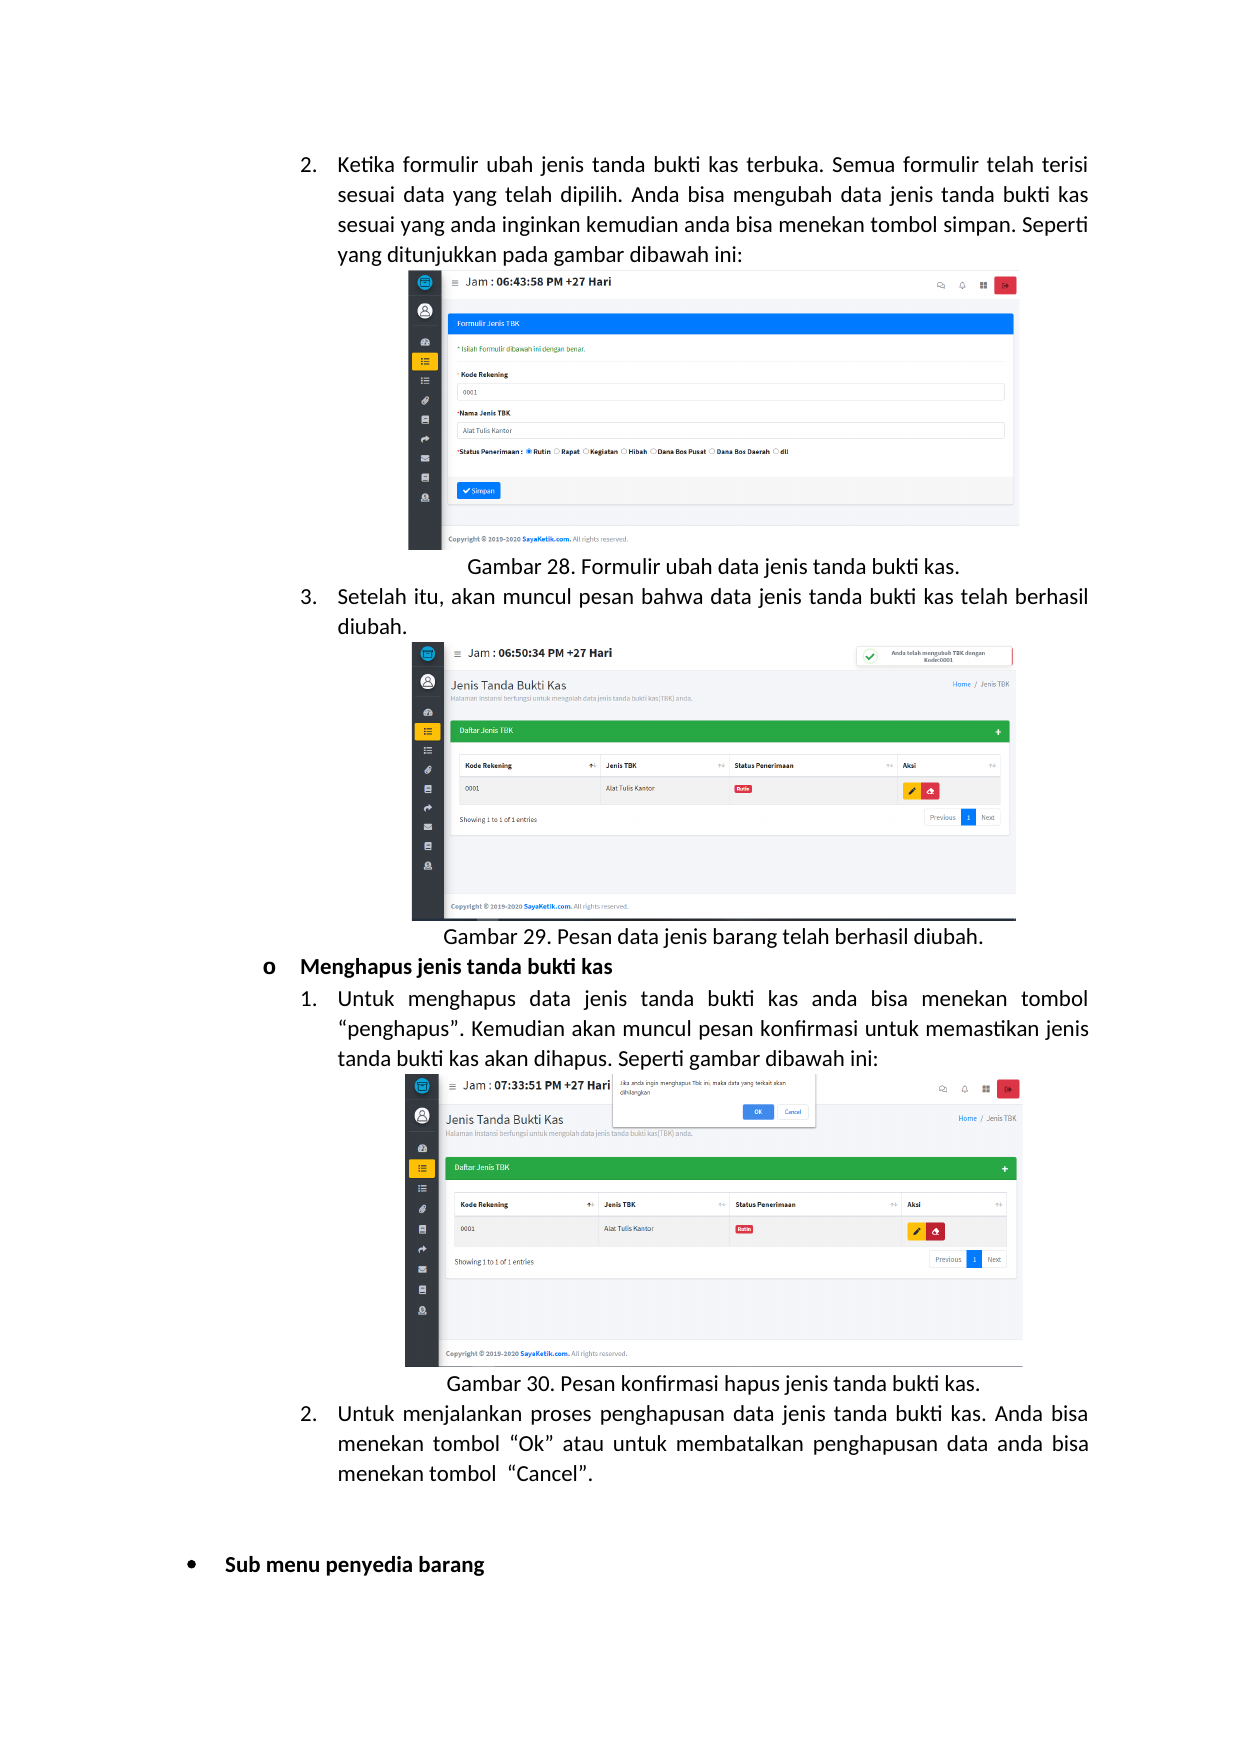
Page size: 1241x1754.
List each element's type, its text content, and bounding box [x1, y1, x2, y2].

list Menghapus jenis tanda bukti kas [262, 952, 1090, 982]
picture [405, 1074, 1023, 1367]
list Setelah itu, akan muncul pesan bahwa data jenis tanda bukti kas telah berhasil diubah. [300, 582, 1090, 640]
list Sub menu penyedia barang [187, 1550, 1090, 1578]
list Untuk menghapus data jenis tanda bukti kas anda bisa menekan tombol “penghapus”. Kemudian akan muncul pesan konfirmasi untuk memastikan jenis tanda bukti kas akan dihapus. Seperti gambar dibawah ini: [300, 984, 1090, 1072]
list Gambar 28. Formulir ubah data jenis tanda bukti kas. [337, 552, 1090, 580]
list Ketika formulir ubah jenis tanda bukti kas terbuka. Semua formulir telah terisi sesuai data yang telah dipilih. Anda bisa mengubah data jenis tanda bukti kas sesuai yang anda inginkan kemudian anda bisa menekan tombol simpan. Seperti yang ditunjukkan pada gambar dibawah ini: [300, 150, 1090, 269]
picture [411, 642, 1016, 921]
picture [408, 270, 1020, 550]
list Gambar 30. Pesan konfirmasi hapus jenis tanda bukti kas. [337, 1369, 1090, 1397]
list Untuk menjalankan proses penghapusan data jenis tanda bukti kas. Anda bisa menekan tombol “Ok” atau untuk membatalkan penghapusan data anda bisa menekan tombol “Cancel”. [300, 1399, 1090, 1487]
list Gambar 29. Pesan data jenis barang telah berhasil diubah. [337, 922, 1090, 950]
